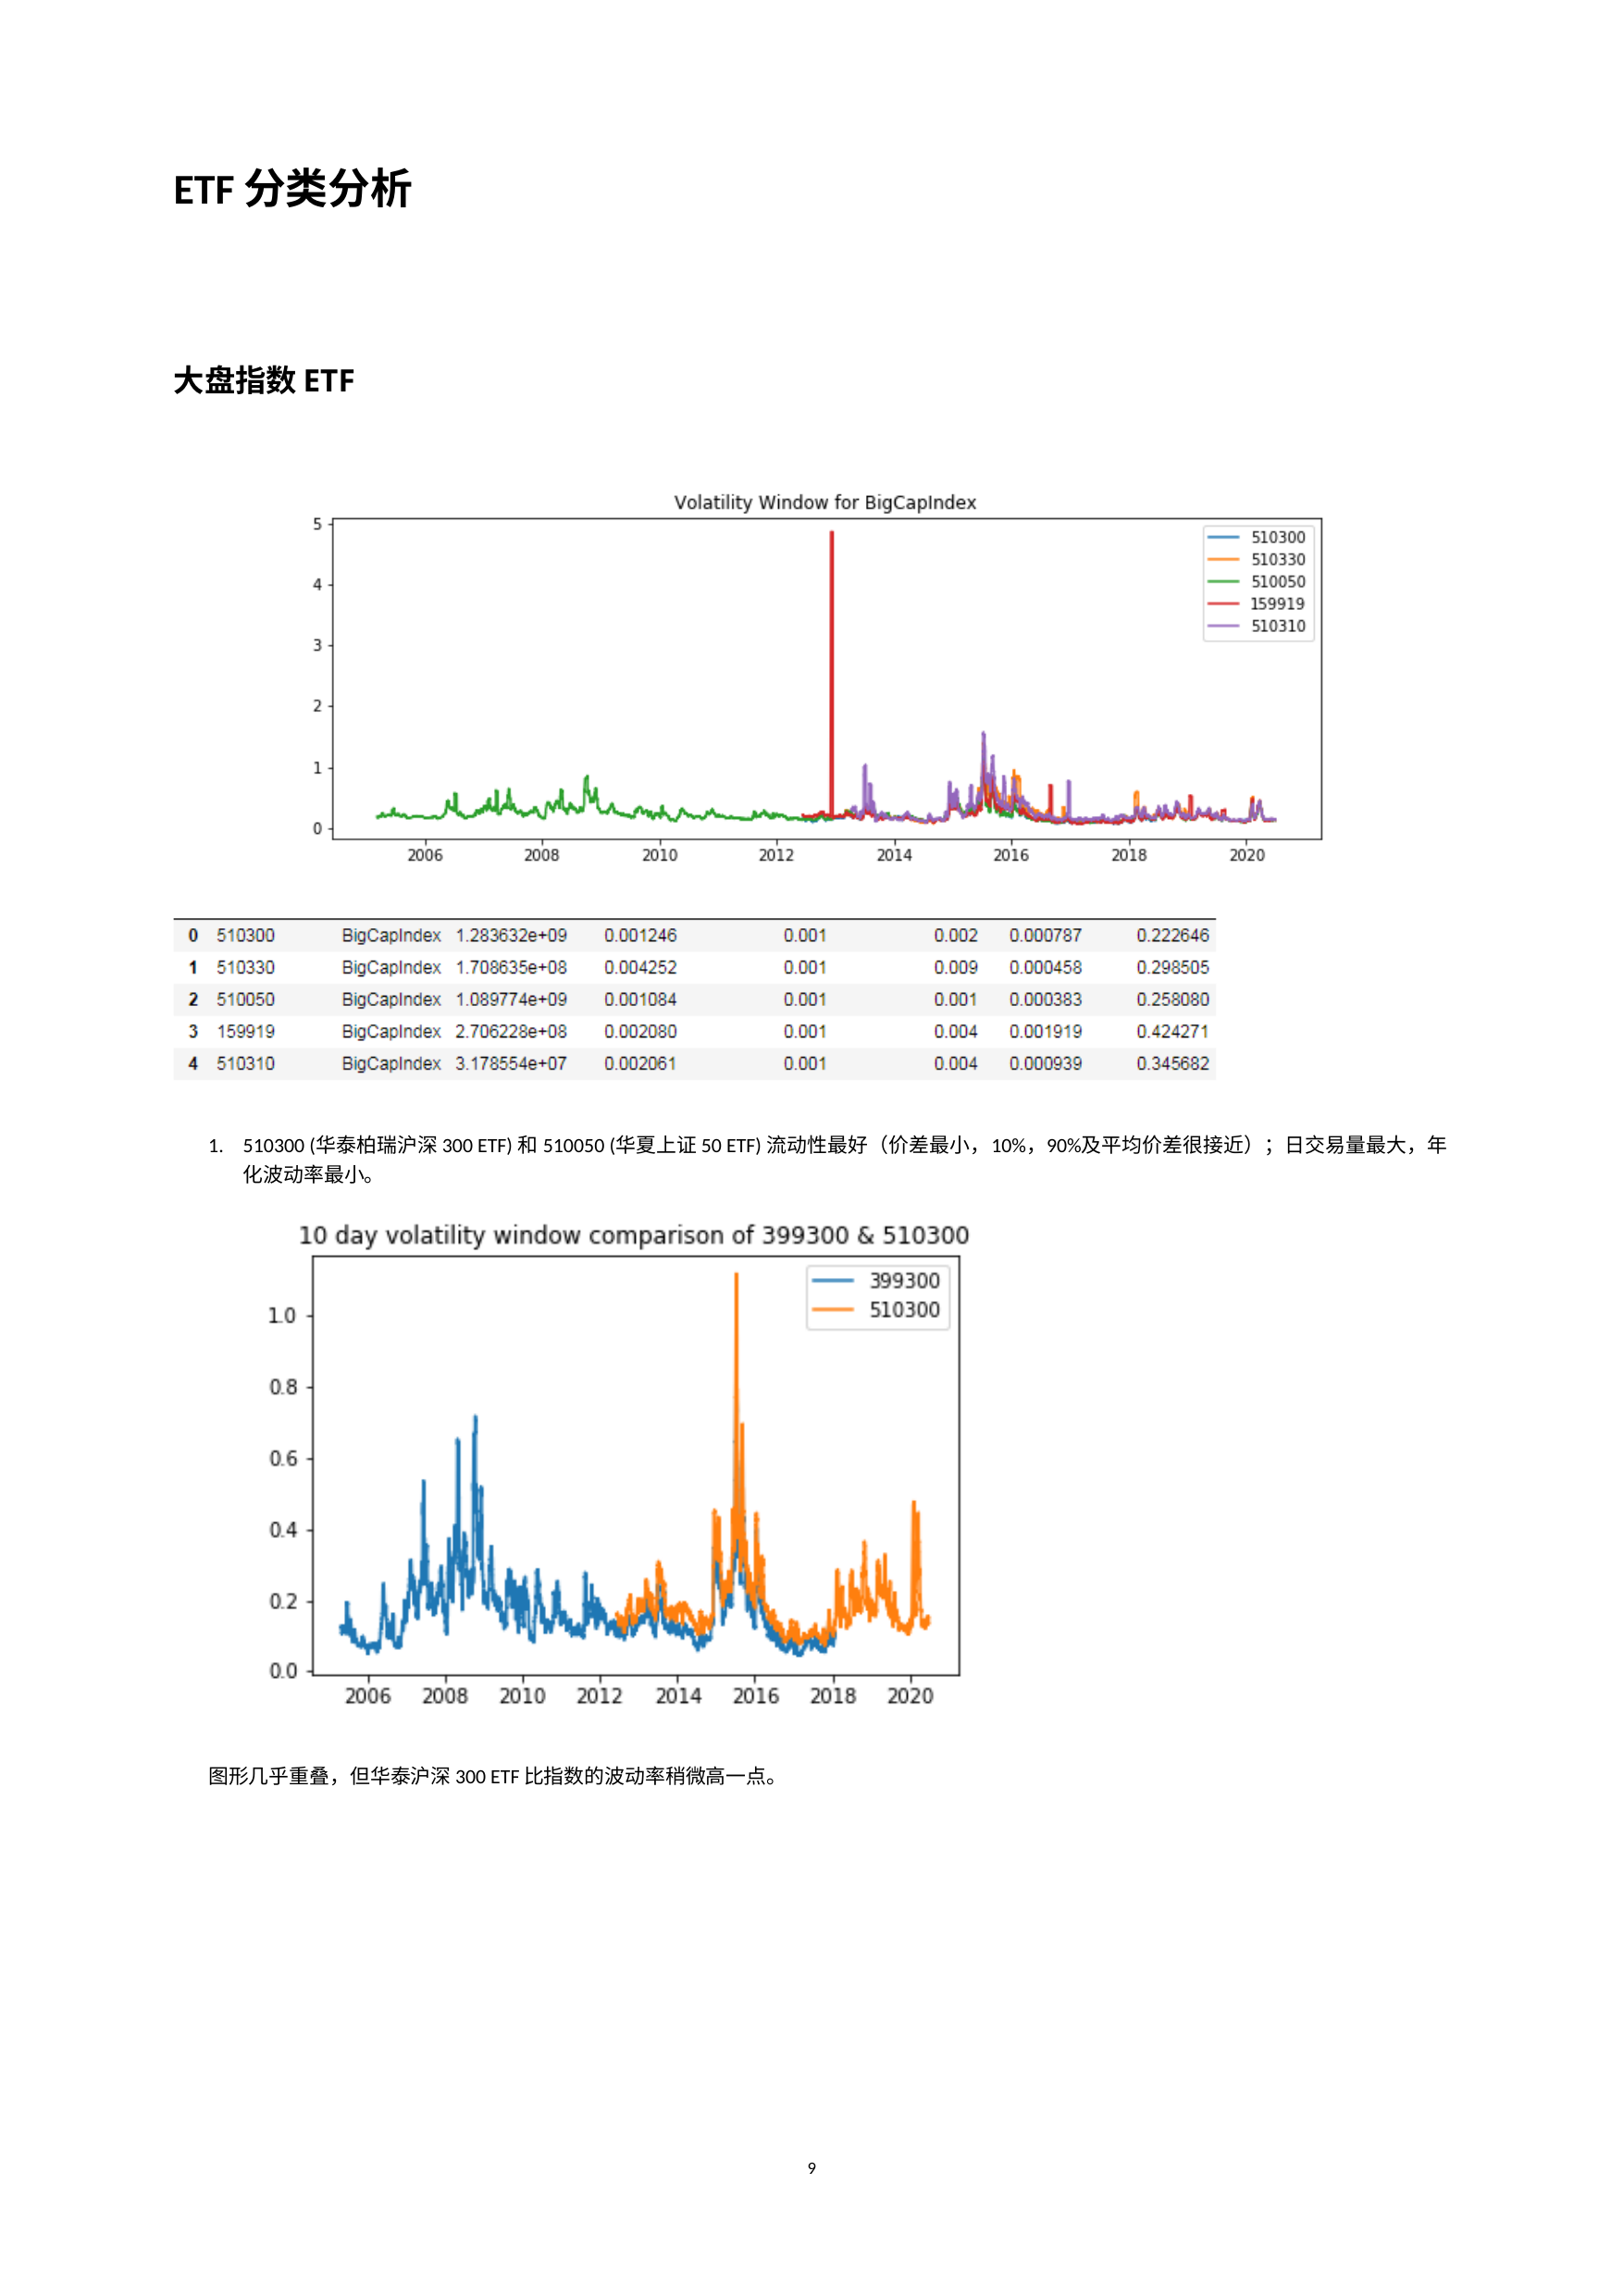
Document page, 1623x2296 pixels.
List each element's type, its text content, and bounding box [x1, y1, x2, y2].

picture [173, 917, 1218, 1085]
text 图形几乎重叠，但华泰沪深300 ETF比指数的波动率稍微高一点。 [208, 1760, 1449, 1790]
subtitle 大盘指数ETF [173, 349, 1449, 409]
subtitle ETF分类分析 [173, 140, 1449, 230]
list 510300 (华泰柏瑞沪深300 ETF) 和 510050 (华夏上证50 ETF) 流动性最好（价差最小，10%，90%及平均价差很接近）；日交易量最大，年化波动率最小。 [208, 1128, 1449, 1188]
picture [173, 466, 1447, 892]
picture [208, 1188, 1041, 1744]
